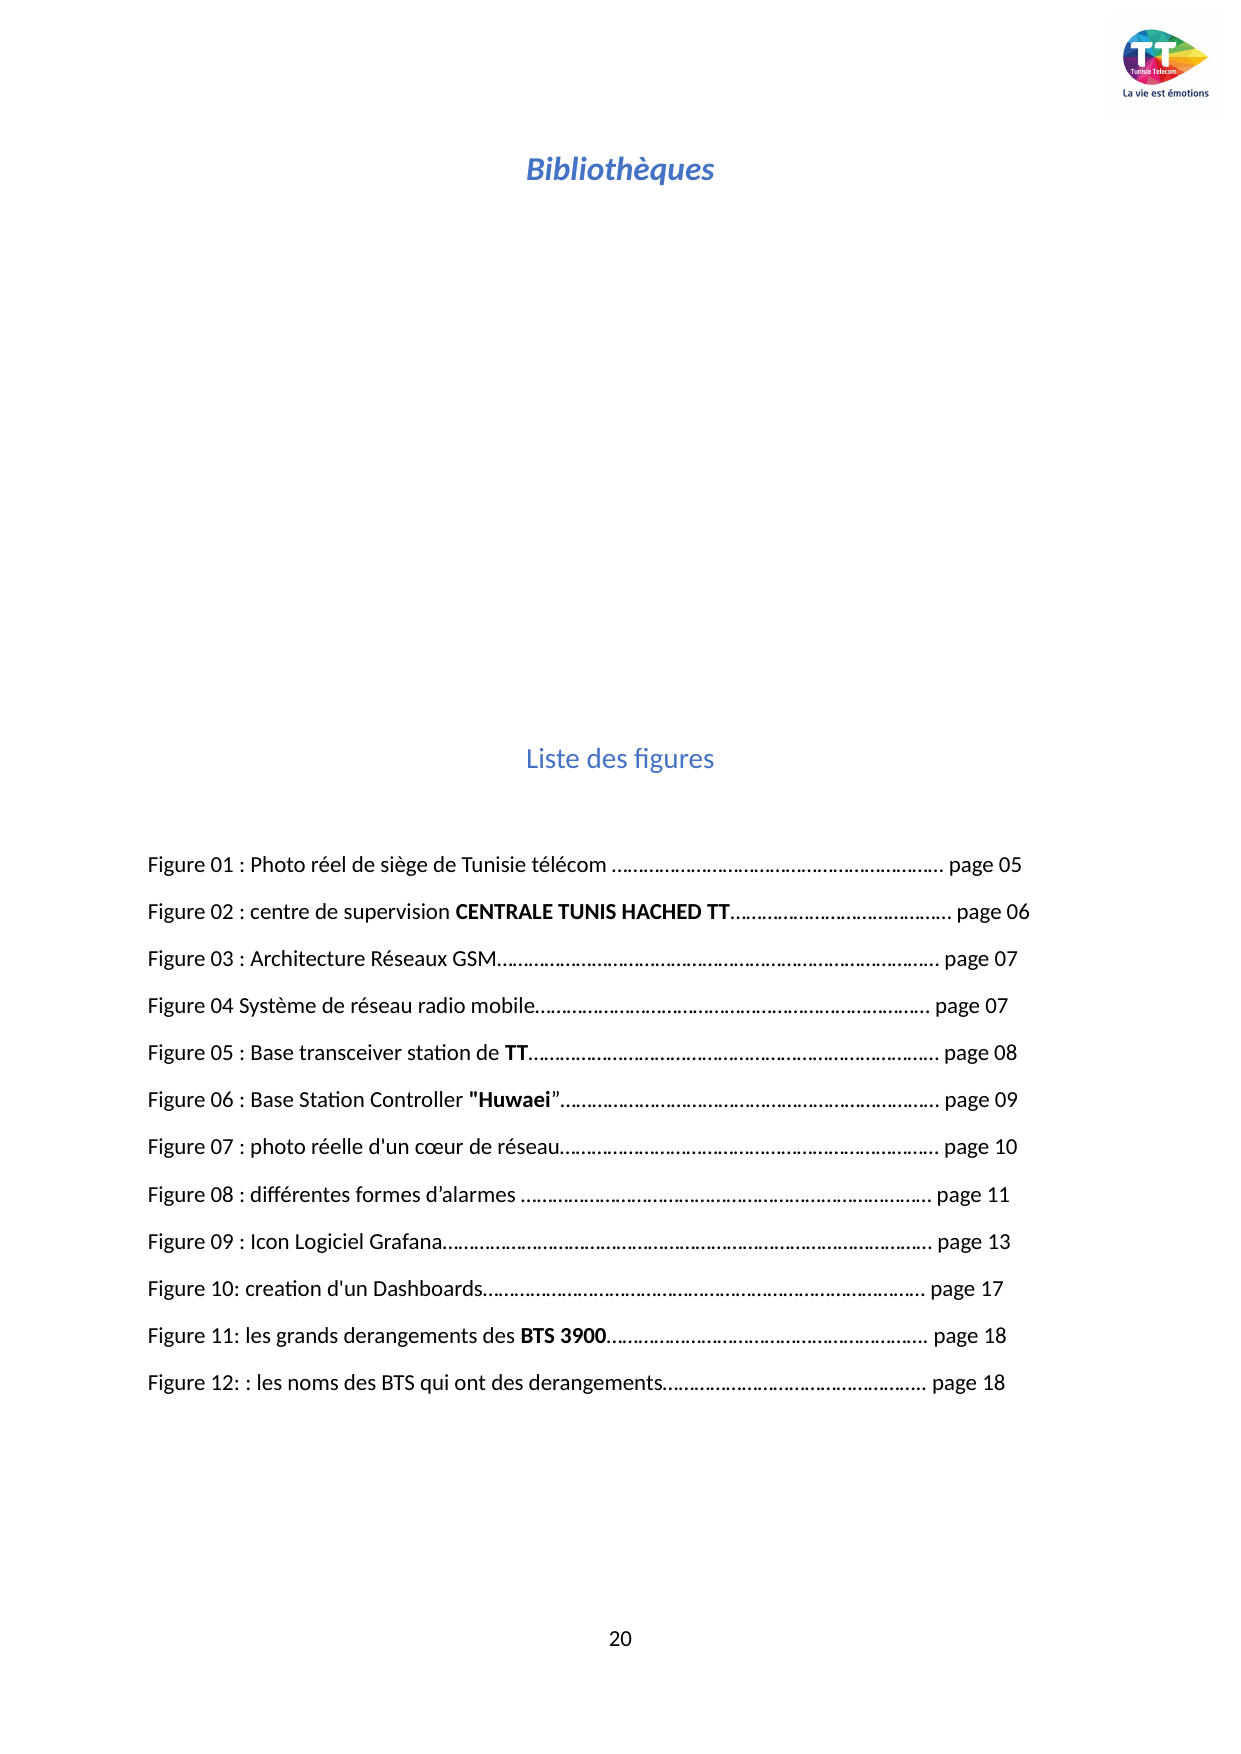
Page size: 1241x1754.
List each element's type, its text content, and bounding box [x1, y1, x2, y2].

text Figure 08 : différentes formes d’alarmes …………………………………………………………………… page 11 [148, 1181, 1093, 1209]
text Figure 05 : Base transceiver station de TT…………………………………………………………………… page 08 [148, 1038, 1093, 1066]
text Bibliothèques [148, 148, 1093, 188]
picture [1107, 11, 1224, 120]
text Figure 12: : les noms des BTS qui ont des derangements………………………………………….. page 18 [148, 1368, 1093, 1396]
text Figure 10: creation d'un Dashboards………………………………………………………………………… page 17 [148, 1274, 1093, 1302]
text Figure 02 : centre de supervision CENTRALE TUNIS HACHED TT…………………………………… page 06 [148, 897, 1093, 925]
text Figure 01 : Photo réel de siège de Tunisie télécom ……………………………………………………… page 05 [148, 851, 1093, 878]
text Figure 11: les grands derangements des BTS 3900……………………………………………………. page 18 [148, 1321, 1093, 1349]
text Figure 09 : Icon Logiciel Grafana………………………………………………………………………………… page 13 [148, 1227, 1093, 1256]
text Figure 04 Système de réseau radio mobile………………………………………………………………… page 07 [148, 991, 1093, 1019]
text Figure 06 : Base Station Controller "Huwaei”……………………………………………………………… page 09 [148, 1085, 1093, 1113]
text Liste des figures [148, 740, 1093, 776]
text Figure 03 : Architecture Réseaux GSM………………………………………………………………………… page 07 [148, 944, 1093, 972]
text Figure 07 : photo réelle d'un cœur de réseau……………………………………………………………… page 10 [148, 1132, 1093, 1160]
